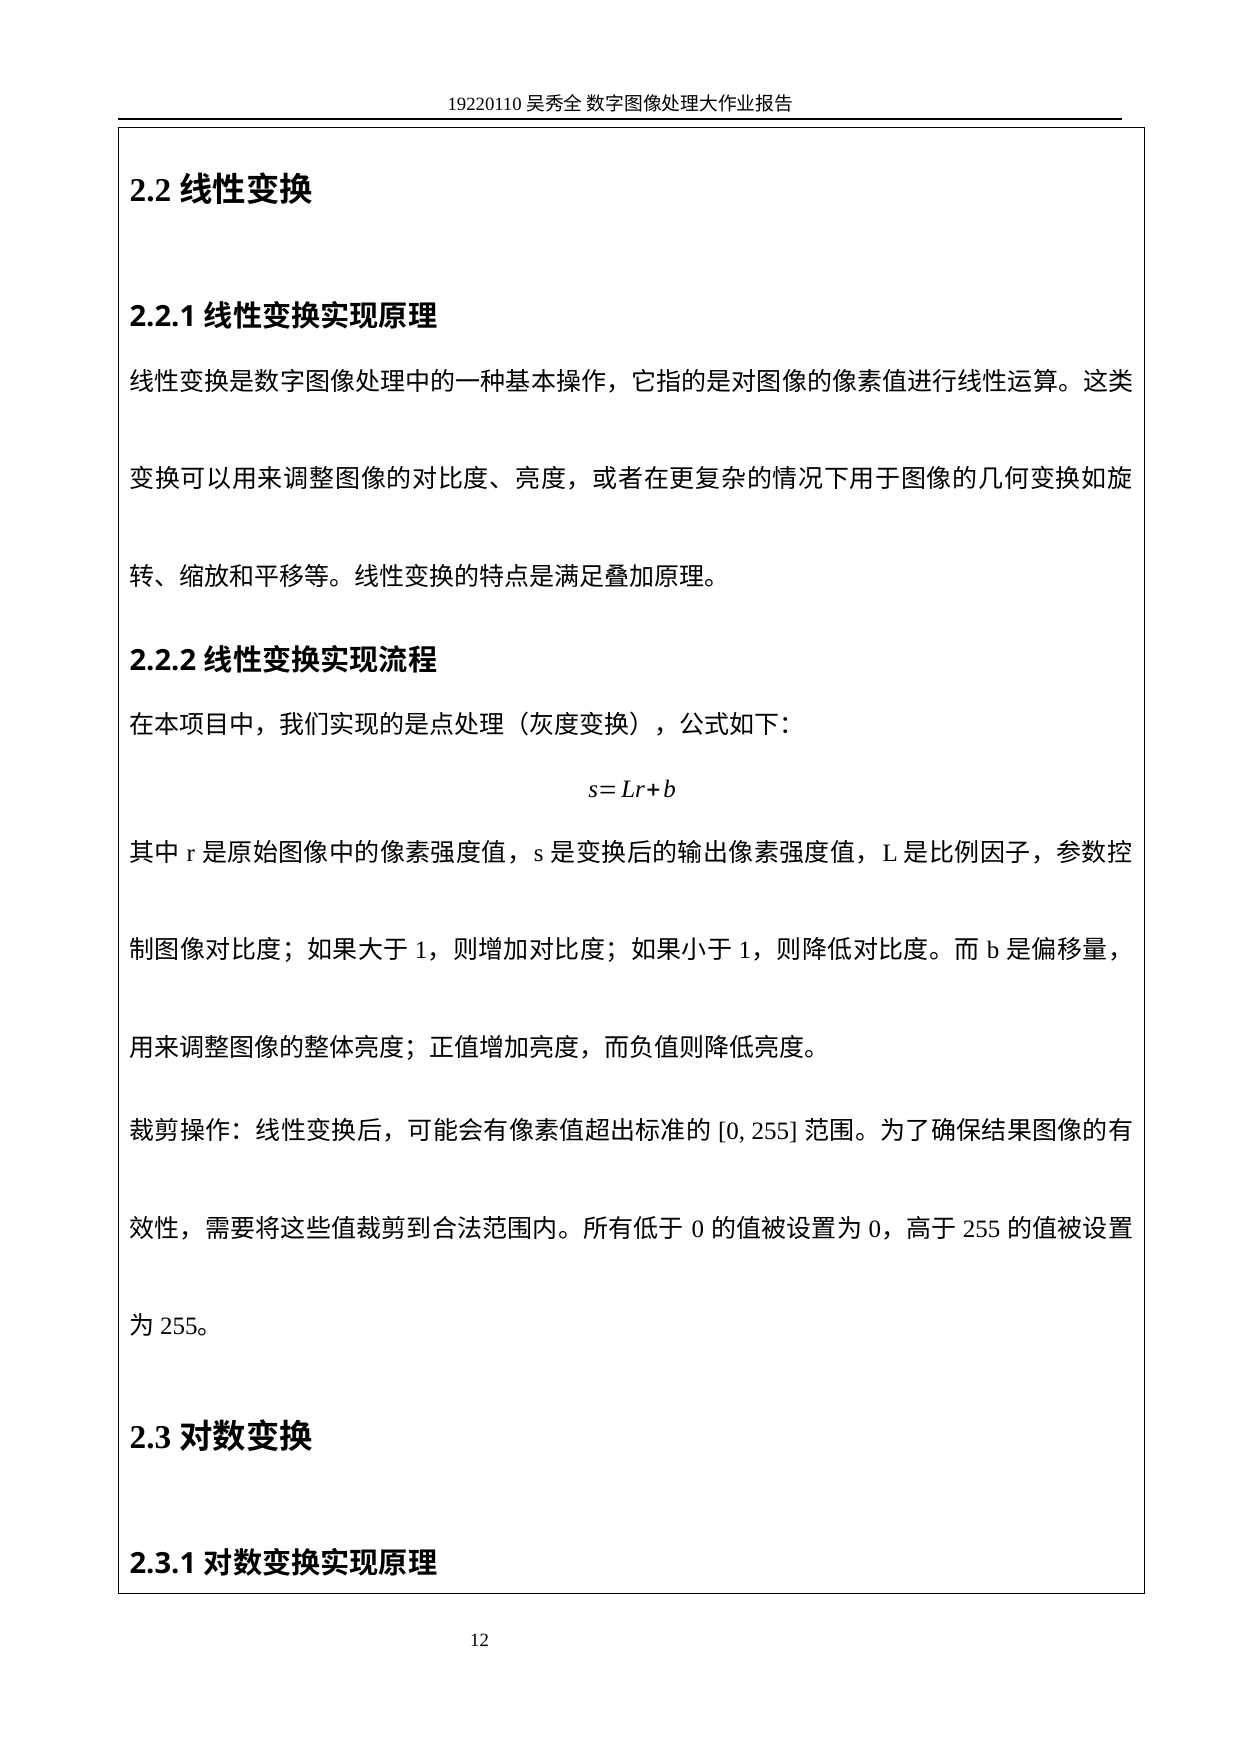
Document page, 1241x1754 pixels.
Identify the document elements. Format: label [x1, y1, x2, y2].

table_header [119, 128, 1144, 1593]
